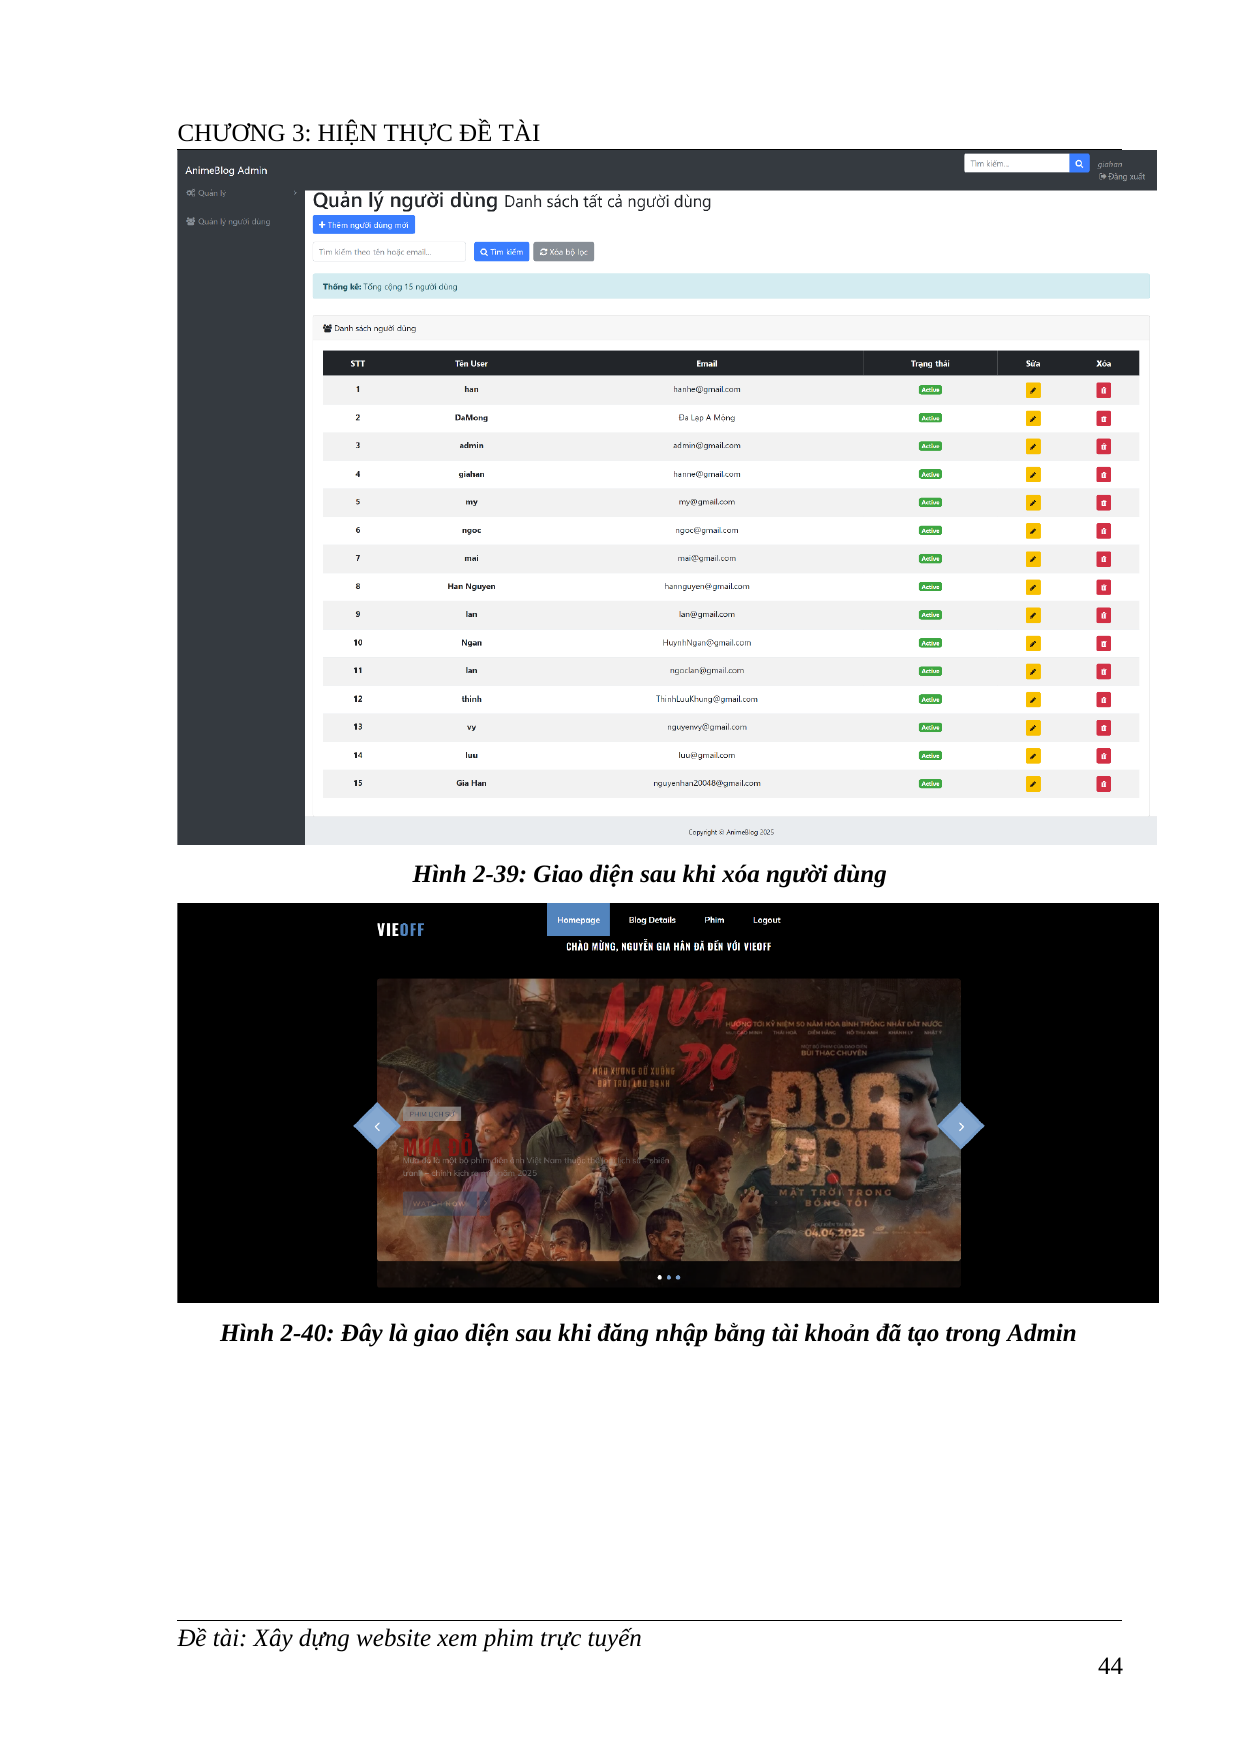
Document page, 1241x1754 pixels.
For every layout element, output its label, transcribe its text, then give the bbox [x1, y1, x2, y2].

text Hình 2-40: Đây là giao diện sau khi đăng nhập bằng tài khoản đã tạo trong Admin [177, 1318, 1122, 1347]
picture [177, 903, 1159, 1303]
text Hình 2-39: Giao diện sau khi xóa người dùng [177, 859, 1122, 903]
picture [177, 150, 1157, 845]
